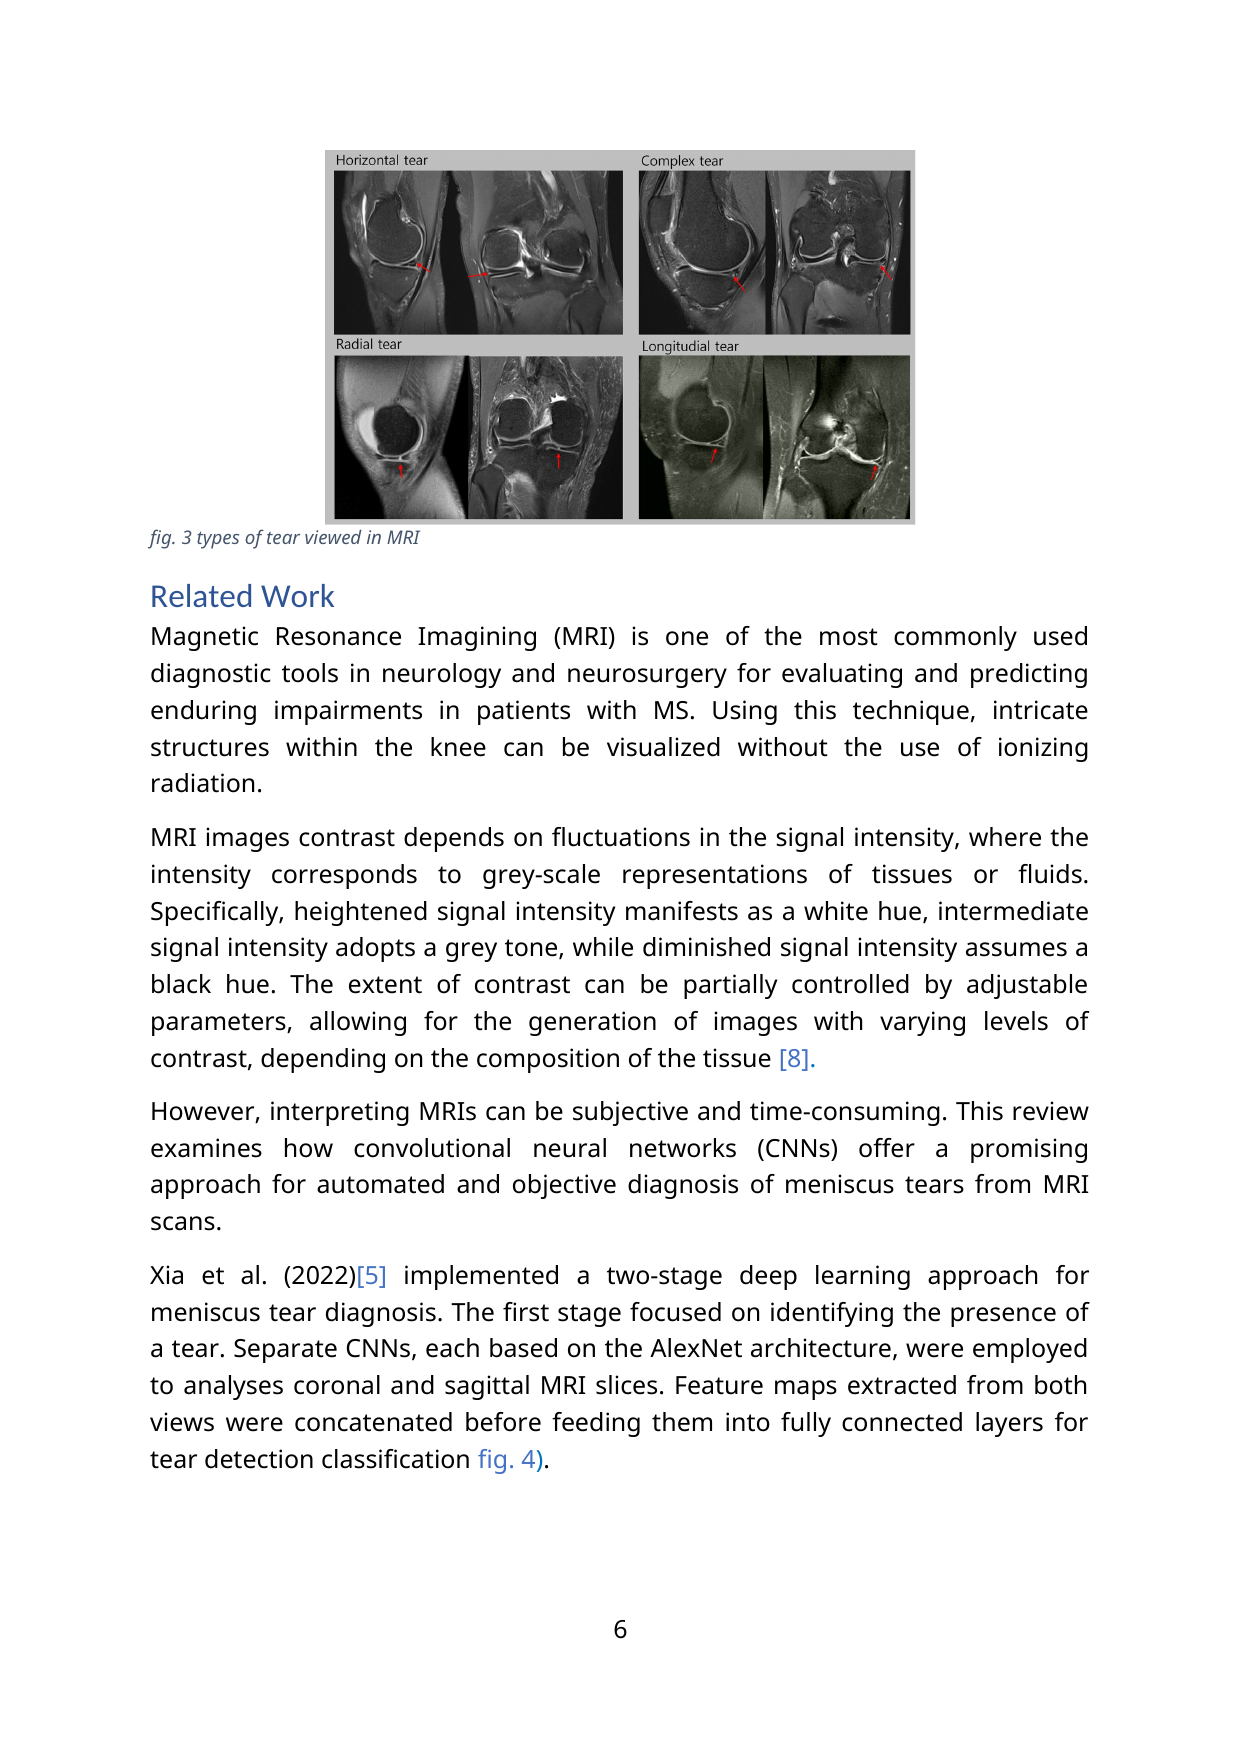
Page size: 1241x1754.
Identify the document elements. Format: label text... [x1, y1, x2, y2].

text fig. 3 types of tear viewed in MRI [150, 524, 1090, 550]
text Xia et al. (2022)‎[5] implemented a two-stage deep learning approach for meniscus tear diagnosis. The first stage focused on identifying the presence of a tear. Separate CNNs, each based on the AlexNet architecture, were employed to analyses coronal and sagittal MRI slices. Feature maps extracted from both views were concatenated before feeding them into fully connected layers for tear detection classification (fig. 4). [150, 1257, 1090, 1475]
subtitle Related Work [150, 575, 1090, 616]
text Magnetic Resonance Imagining (MRI) is one of the most commonly used diagnostic tools in neurology and neurosurgery for evaluating and predicting enduring impairments in patients with MS. Using this technique, intricate structures within the knee can be visualized without the use of ionizing radiation. [150, 619, 1090, 800]
text MRI images contrast depends on fluctuations in the signal intensity, where the intensity corresponds to grey-scale representations of tissues or fluids. Specifically, heightened signal intensity manifests as a white hue, intermediate signal intensity adopts a grey tone, while diminished signal intensity assumes a black hue. The extent of contrast can be partially controlled by adjustable parameters, allowing for the generation of images with varying levels of contrast, depending on the composition of the tissue ‎[8]. [150, 819, 1090, 1074]
text However, interpreting MRIs can be subjective and time-consuming. This review examines how convolutional neural networks (CNNs) offer a promising approach for automated and objective diagnosis of meniscus tears from MRI scans. [150, 1094, 1090, 1238]
